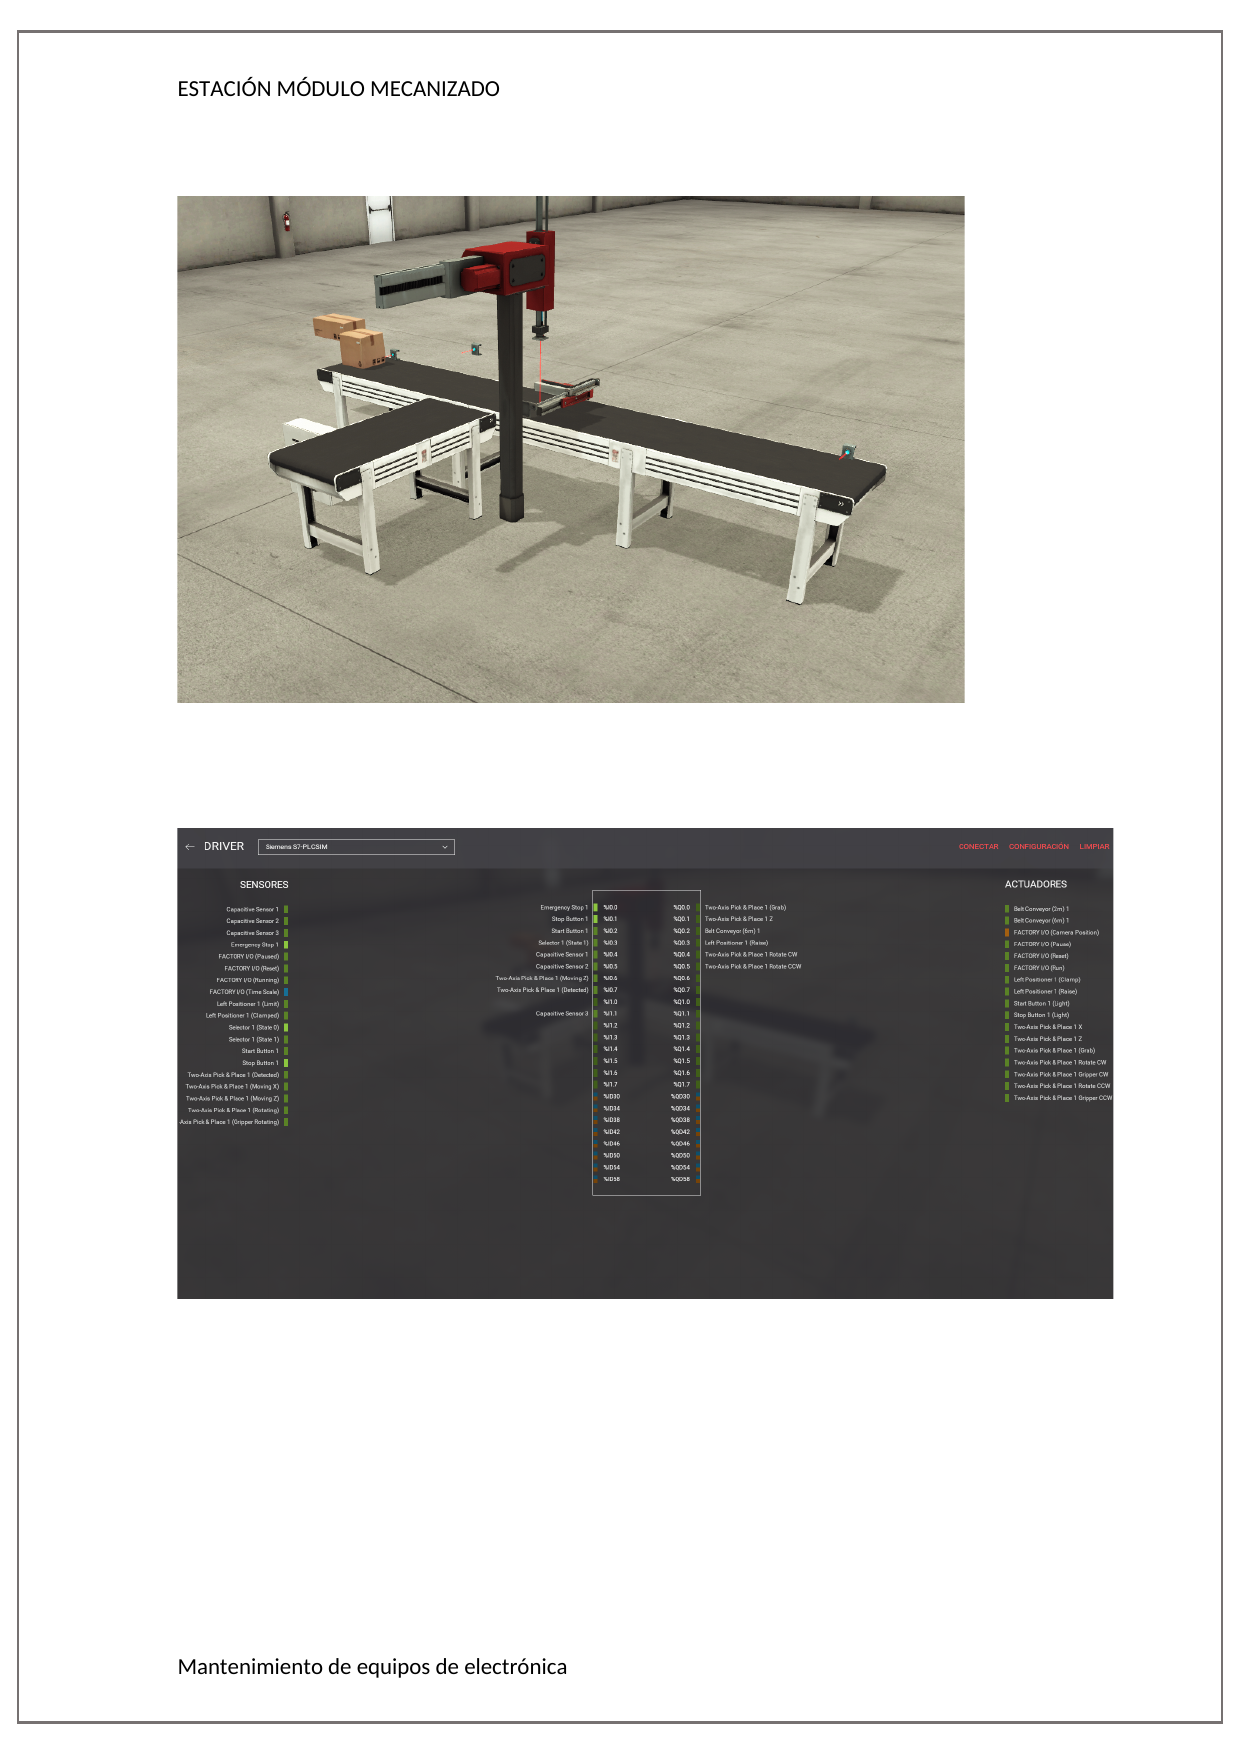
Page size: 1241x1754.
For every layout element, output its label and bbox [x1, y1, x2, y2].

picture [177, 196, 965, 703]
picture [177, 828, 1114, 1299]
